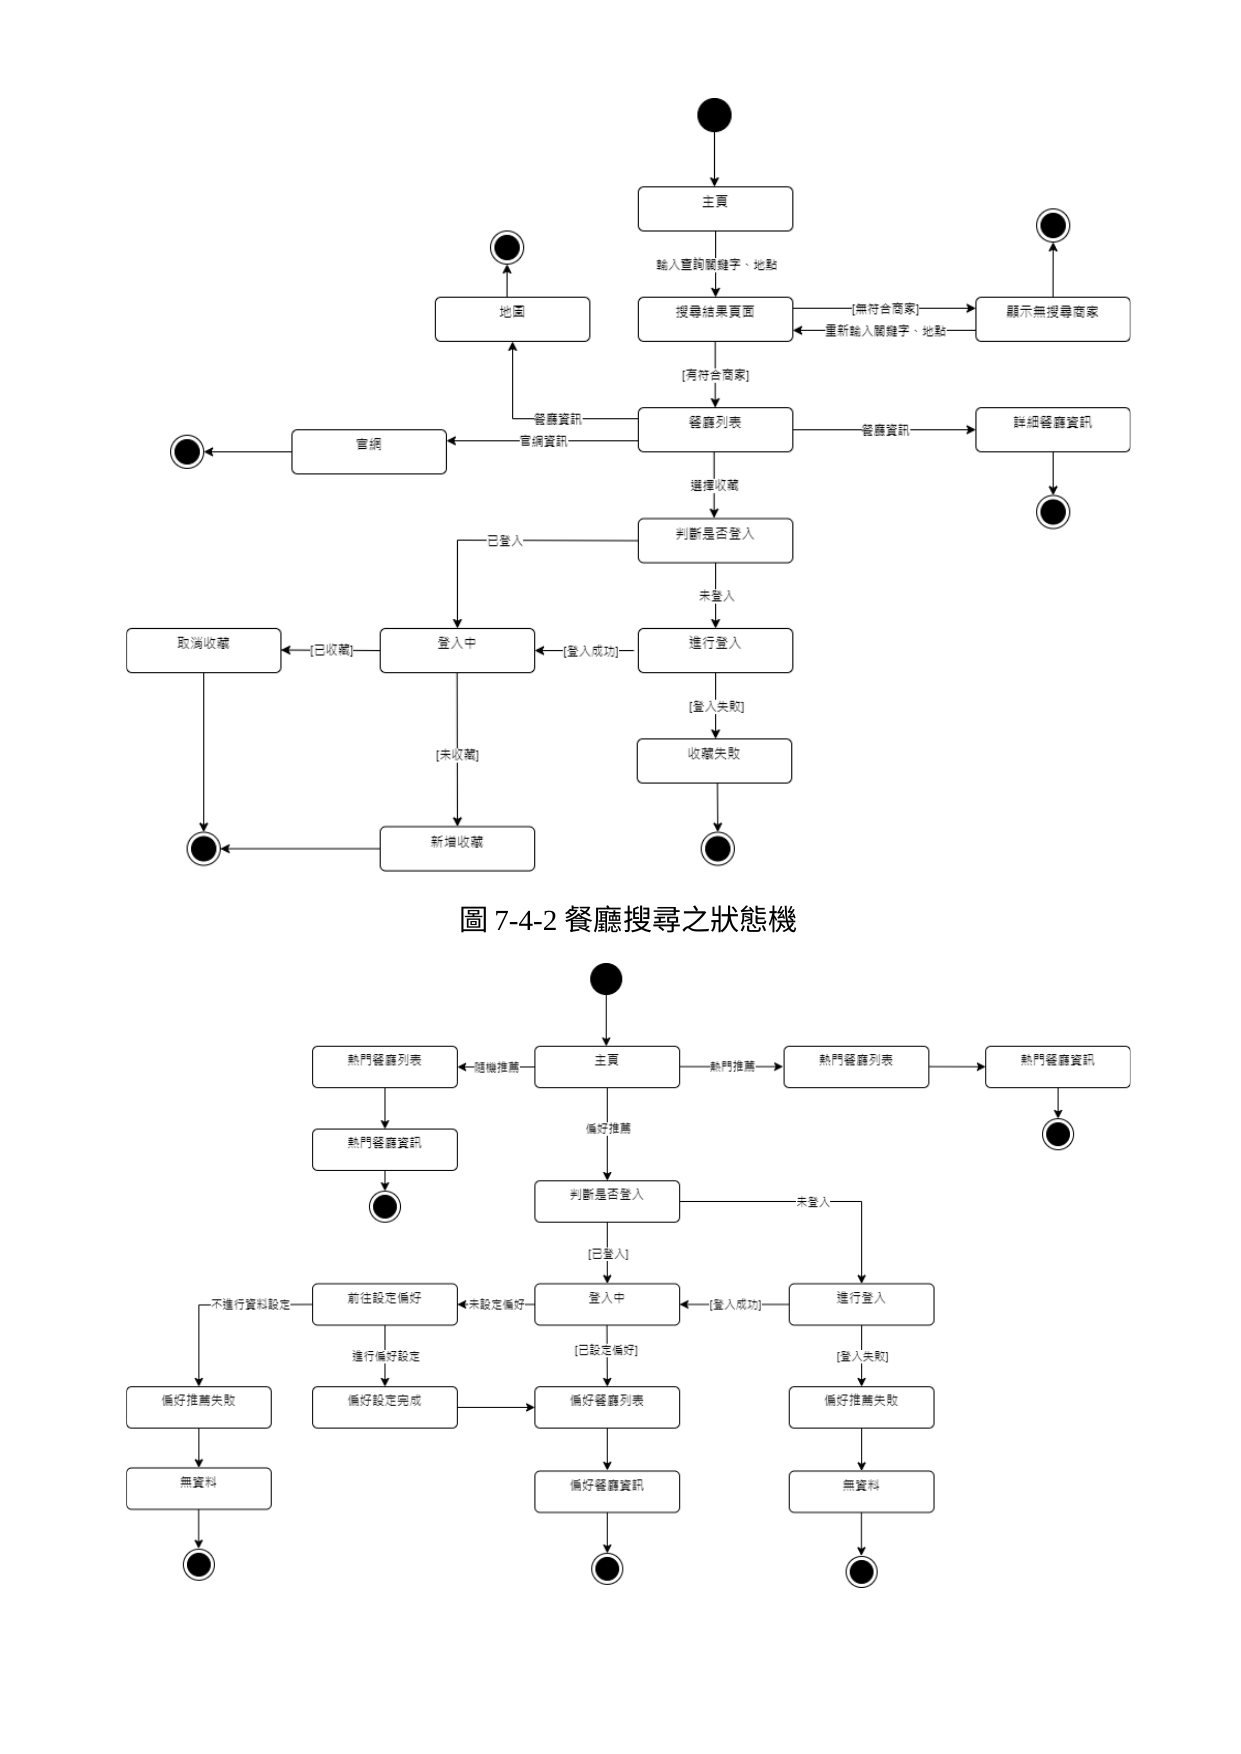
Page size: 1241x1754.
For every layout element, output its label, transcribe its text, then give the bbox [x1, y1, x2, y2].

picture [126, 98, 1131, 872]
picture [126, 963, 1131, 1588]
text 圖7-4-2 餐廳搜尋之狀態機 [89, 896, 1152, 939]
